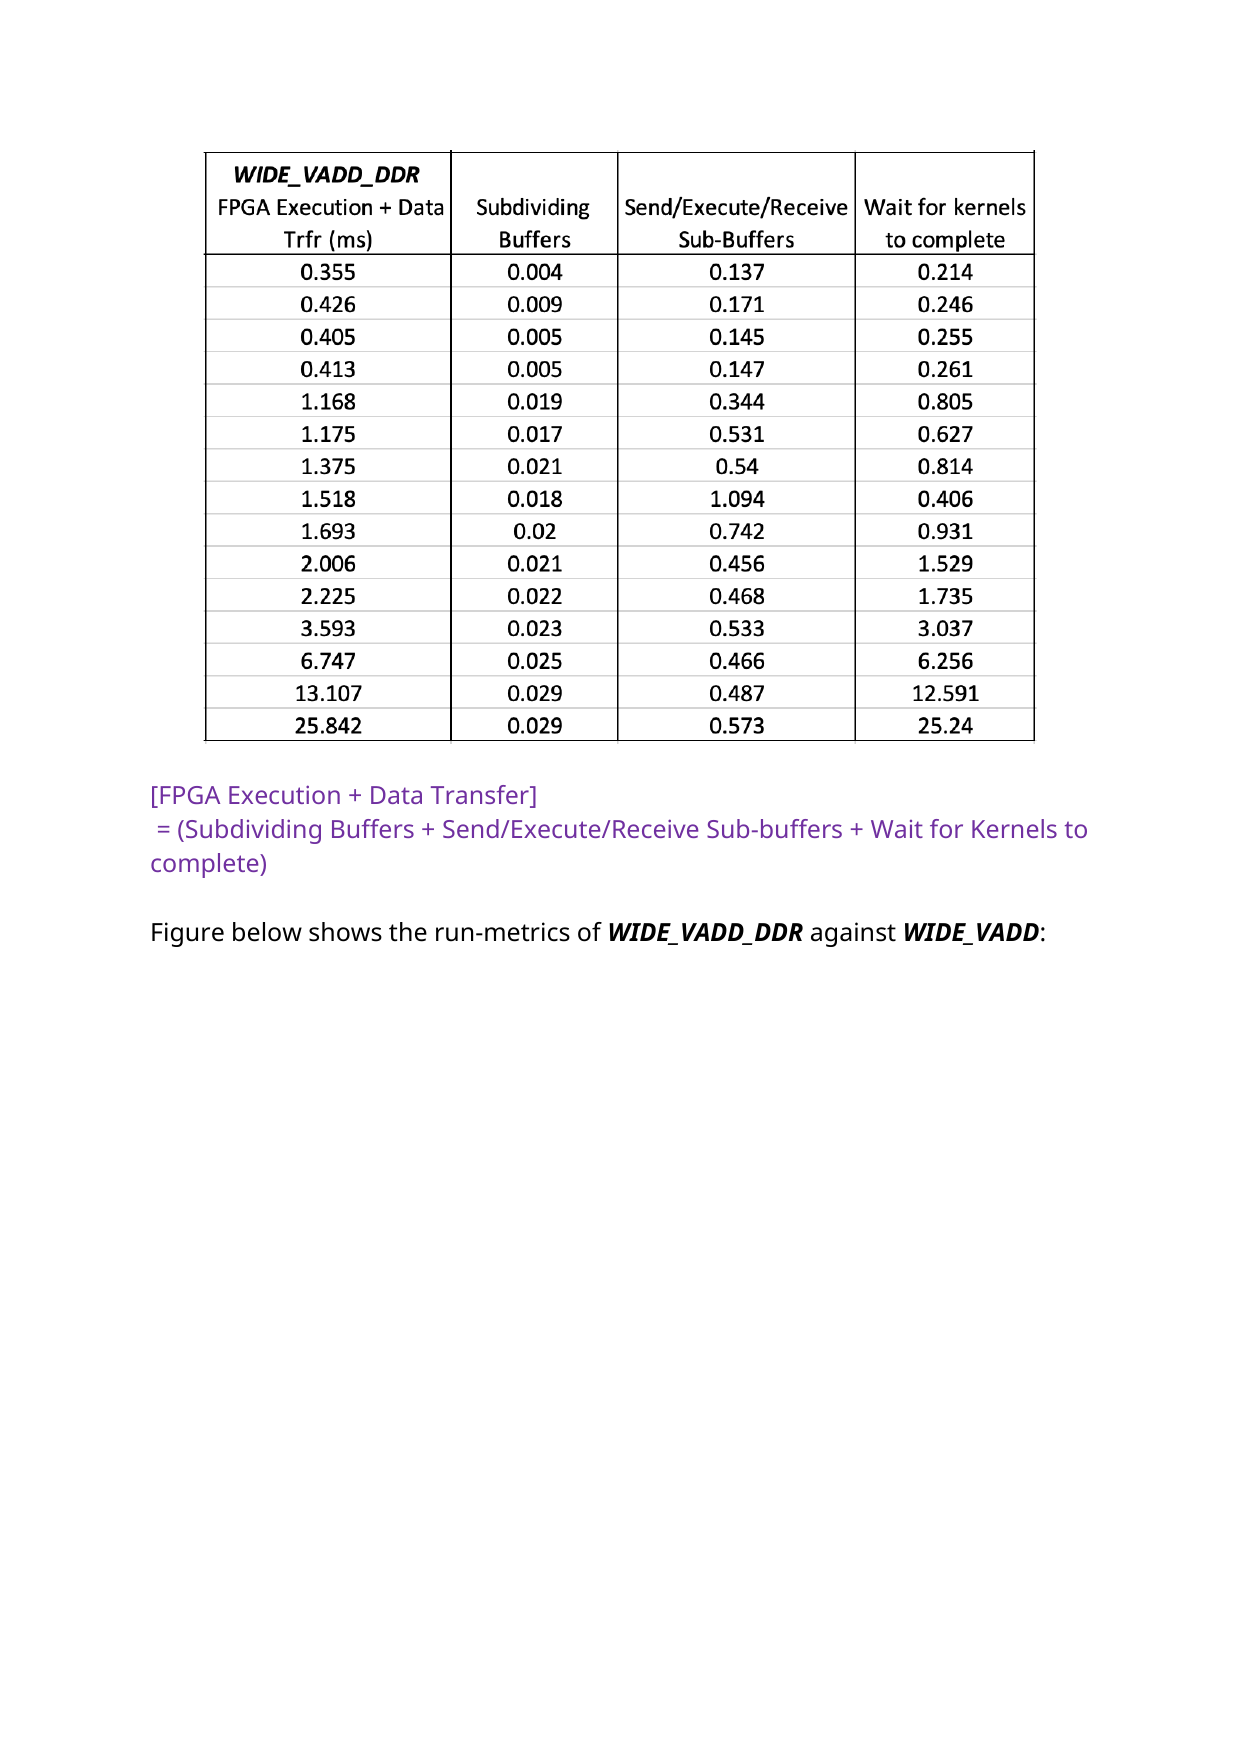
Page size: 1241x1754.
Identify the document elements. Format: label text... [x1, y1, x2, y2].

text = (Subdividing Buffers + Send/Execute/Receive Sub-buffers + Wait for Kernels to complete) [150, 812, 1090, 880]
picture [203, 150, 1037, 744]
text [FPGA Execution + Data Transfer] [150, 778, 1090, 812]
text Figure below shows the run-metrics of WIDE_VADD_DDR against WIDE_VADD: [150, 914, 1090, 948]
